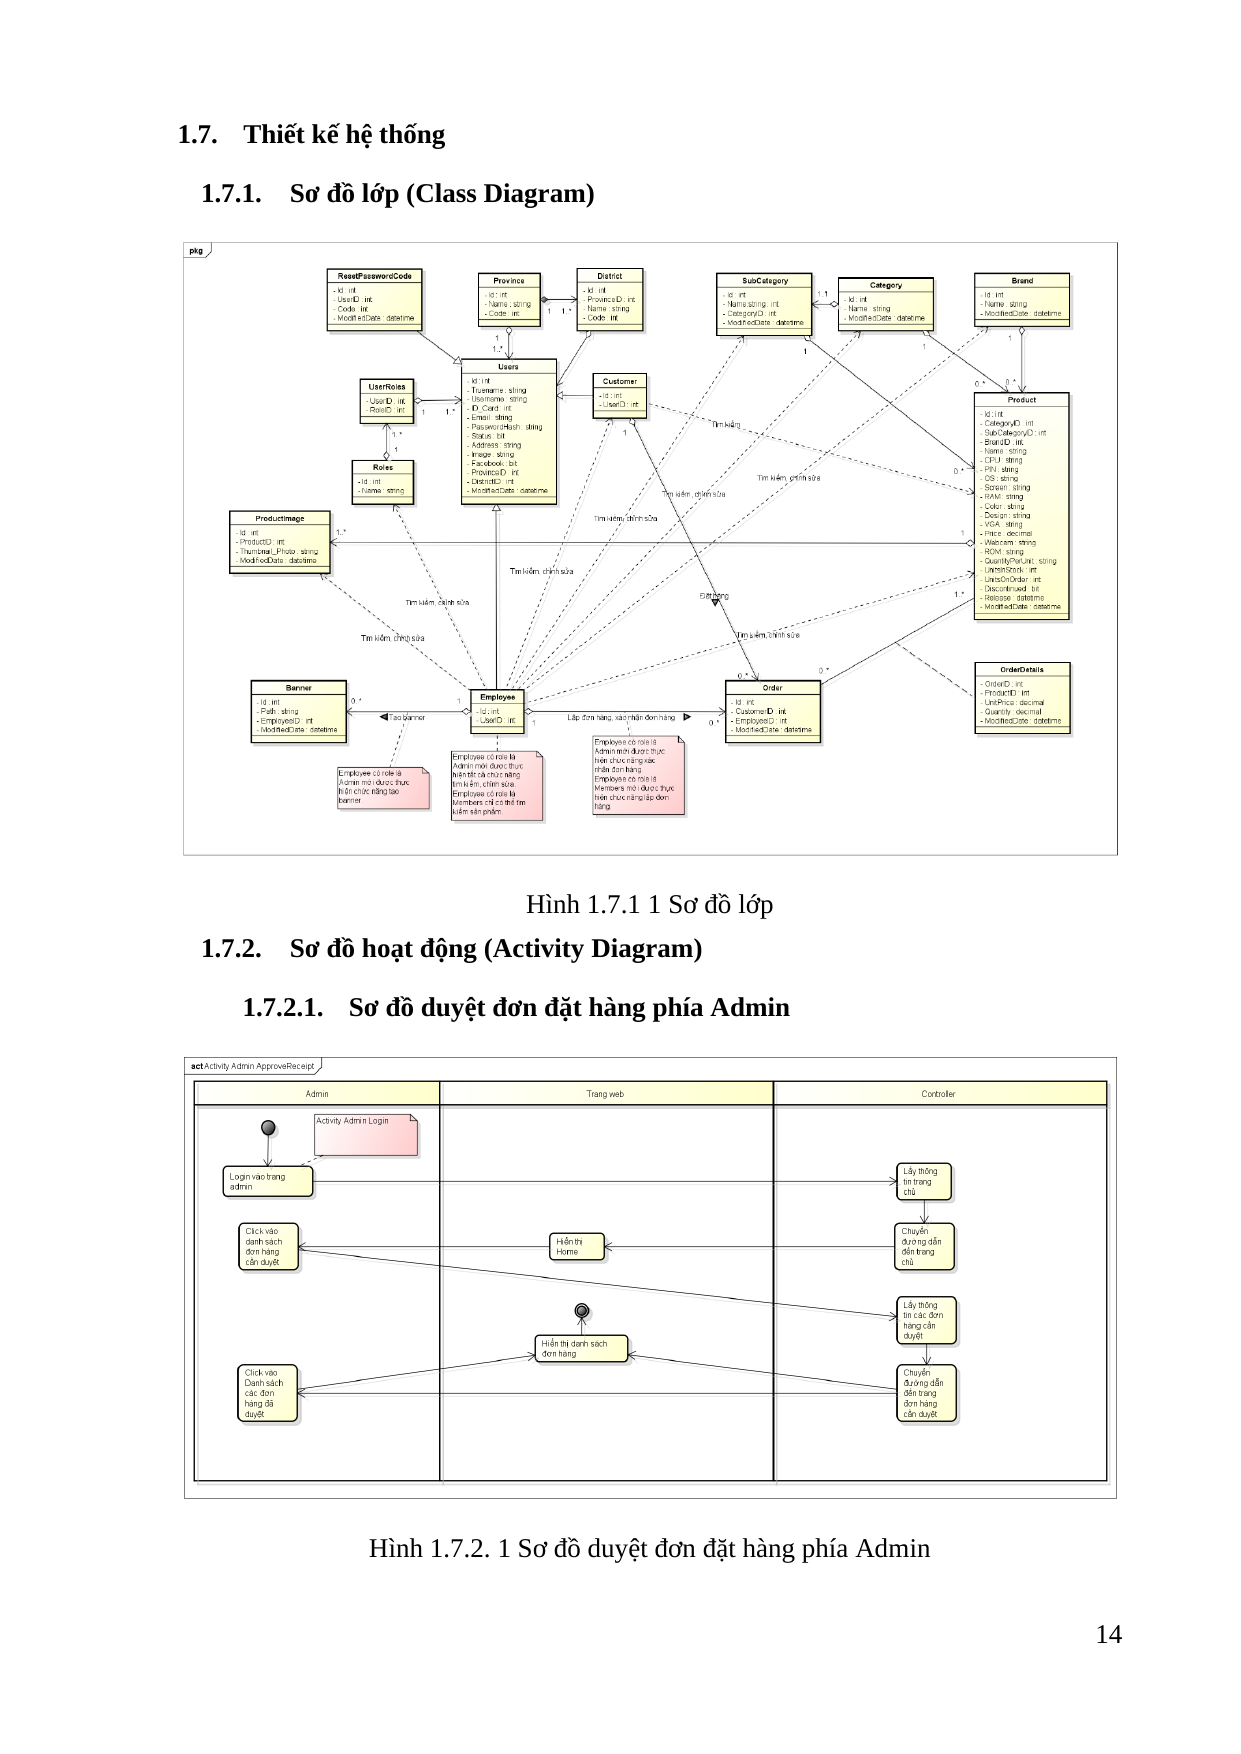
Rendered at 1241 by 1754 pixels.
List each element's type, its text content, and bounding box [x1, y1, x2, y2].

picture [177, 236, 1123, 861]
subtitle Sơ đồ hoạt động (Activity Diagram) [201, 932, 1122, 963]
subtitle Thiết kế hệ thống [177, 118, 1122, 149]
subtitle Sơ đồ duyệt đơn đặt hàng phía Admin [242, 991, 1122, 1022]
picture [177, 1050, 1123, 1505]
subtitle Sơ đồ lớp (Class Diagram) [201, 177, 1122, 208]
